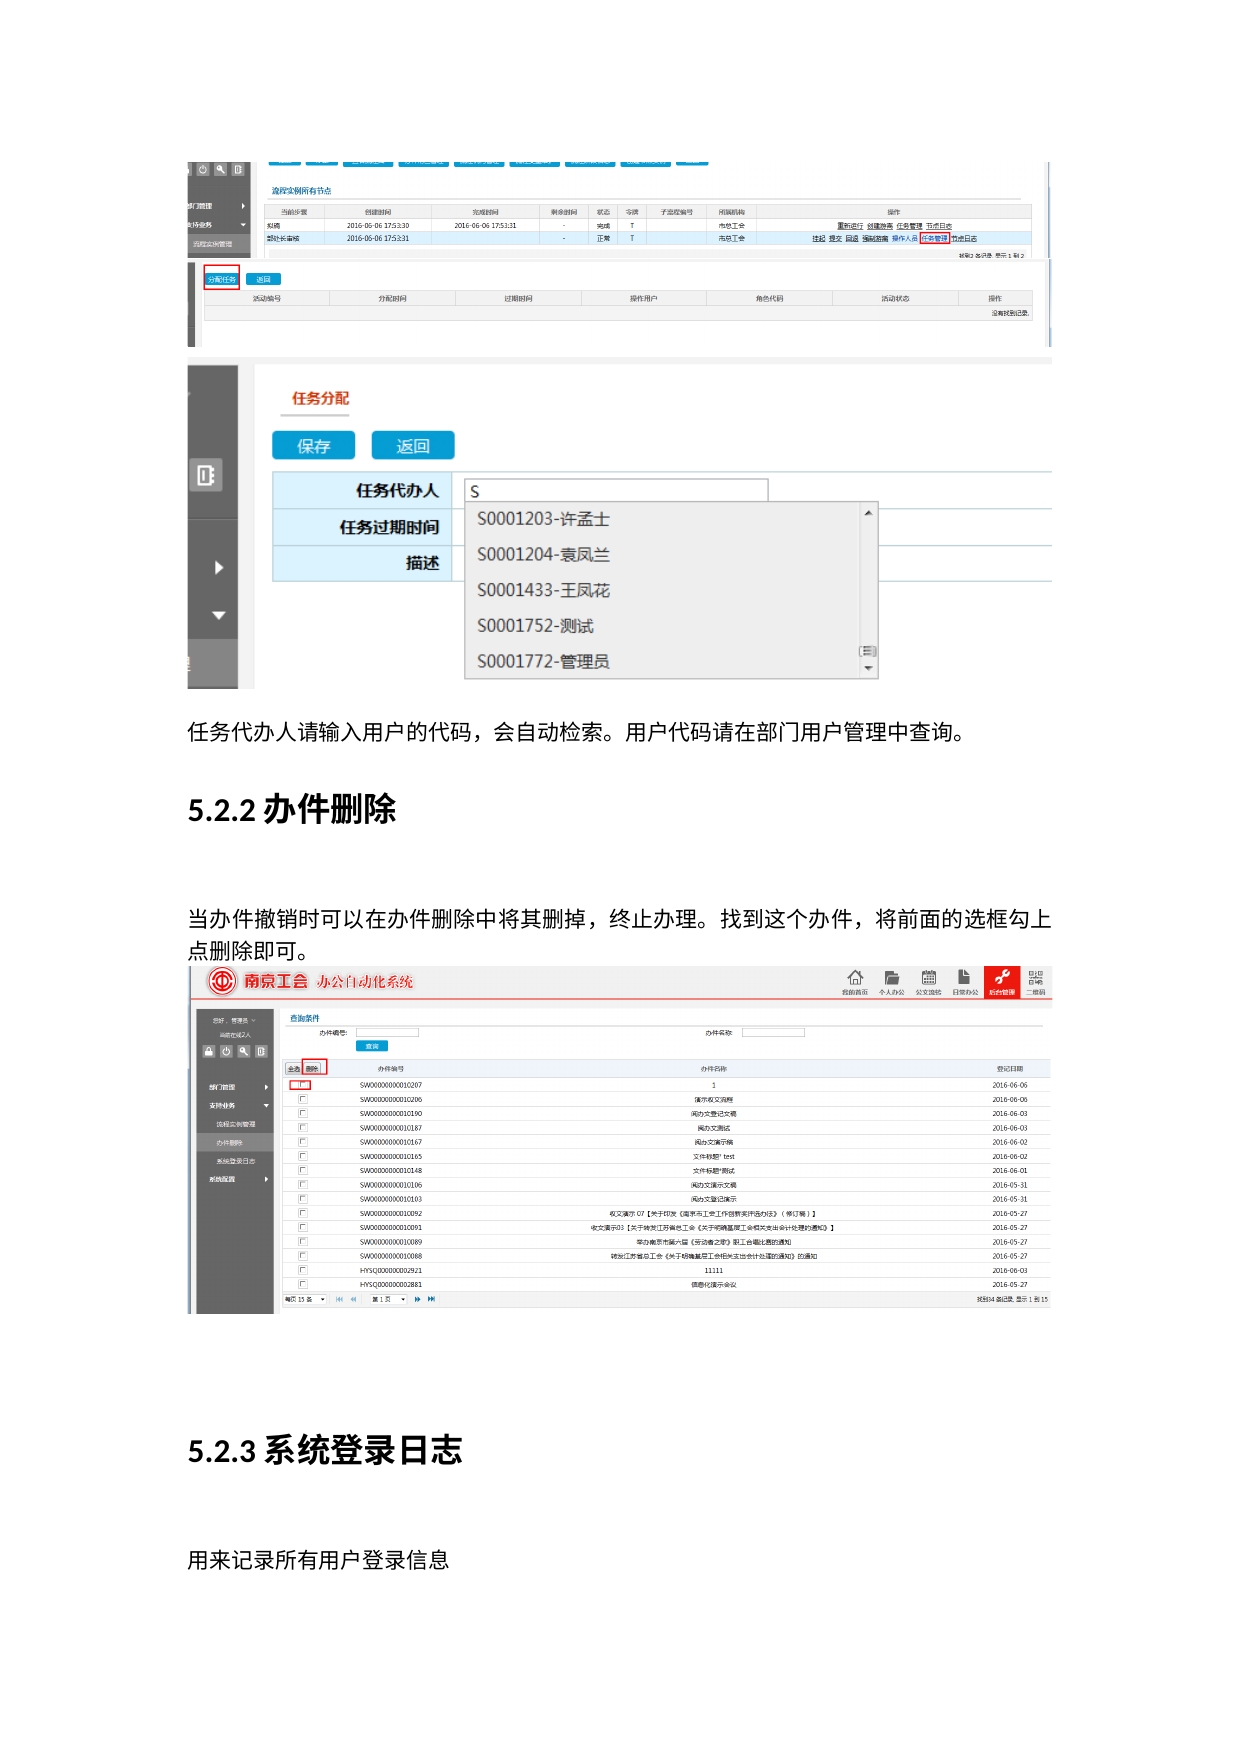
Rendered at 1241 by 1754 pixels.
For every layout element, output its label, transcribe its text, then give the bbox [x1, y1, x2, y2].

text 任务代办人请输入用户的代码，会自动检索。用户代码请在部门用户管理中查询。 [187, 714, 1053, 747]
text 用来记录所有用户登录信息 [187, 1543, 1053, 1576]
picture [187, 357, 1052, 689]
text 办件删除 [187, 774, 1053, 839]
picture [187, 966, 1053, 1314]
text 系统登录日志 [187, 1416, 1053, 1481]
picture [187, 162, 1051, 258]
picture [187, 259, 1052, 347]
text 当办件撤销时可以在办件删除中将其删掉，终止办理。找到这个办件，将前面的选框勾上点删除即可。 [187, 901, 1053, 966]
